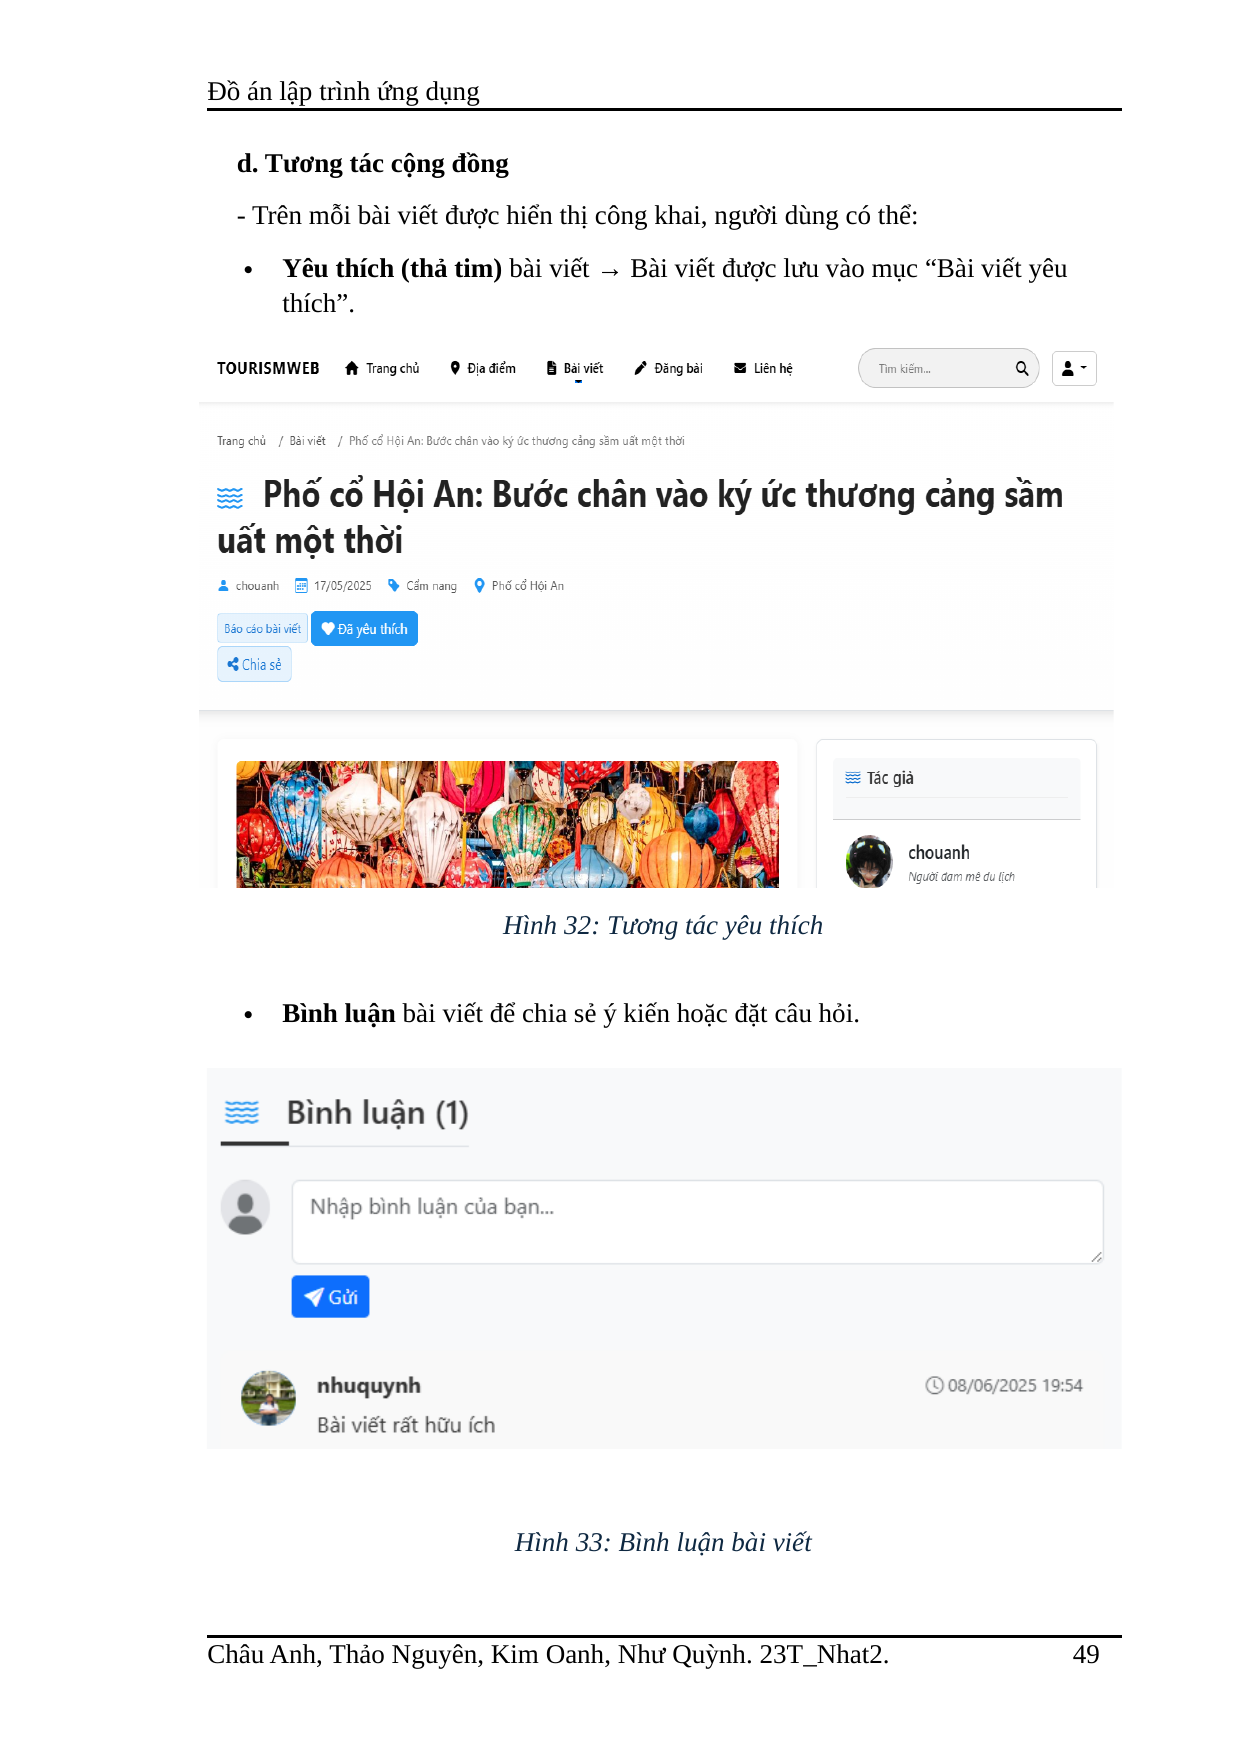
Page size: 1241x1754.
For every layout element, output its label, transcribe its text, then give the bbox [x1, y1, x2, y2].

picture [206, 1068, 1122, 1449]
text Hình 32: Tương tác yêu thích [207, 909, 1122, 940]
text Hình 33: Bình luận bài viết [207, 1526, 1122, 1558]
text d. Tương tác cộng đồng [237, 147, 1122, 178]
picture [199, 340, 1114, 888]
list Yêu thích (thả tim) bài viết → Bài viết được lưu vào mục “Bài viết yêu thích”. [244, 252, 1122, 319]
list Bình luận bài viết để chia sẻ ý kiến hoặc đặt câu hỏi. [244, 997, 1122, 1028]
text - Trên mỗi bài viết được hiển thị công khai, người dùng có thể: [237, 199, 1122, 231]
